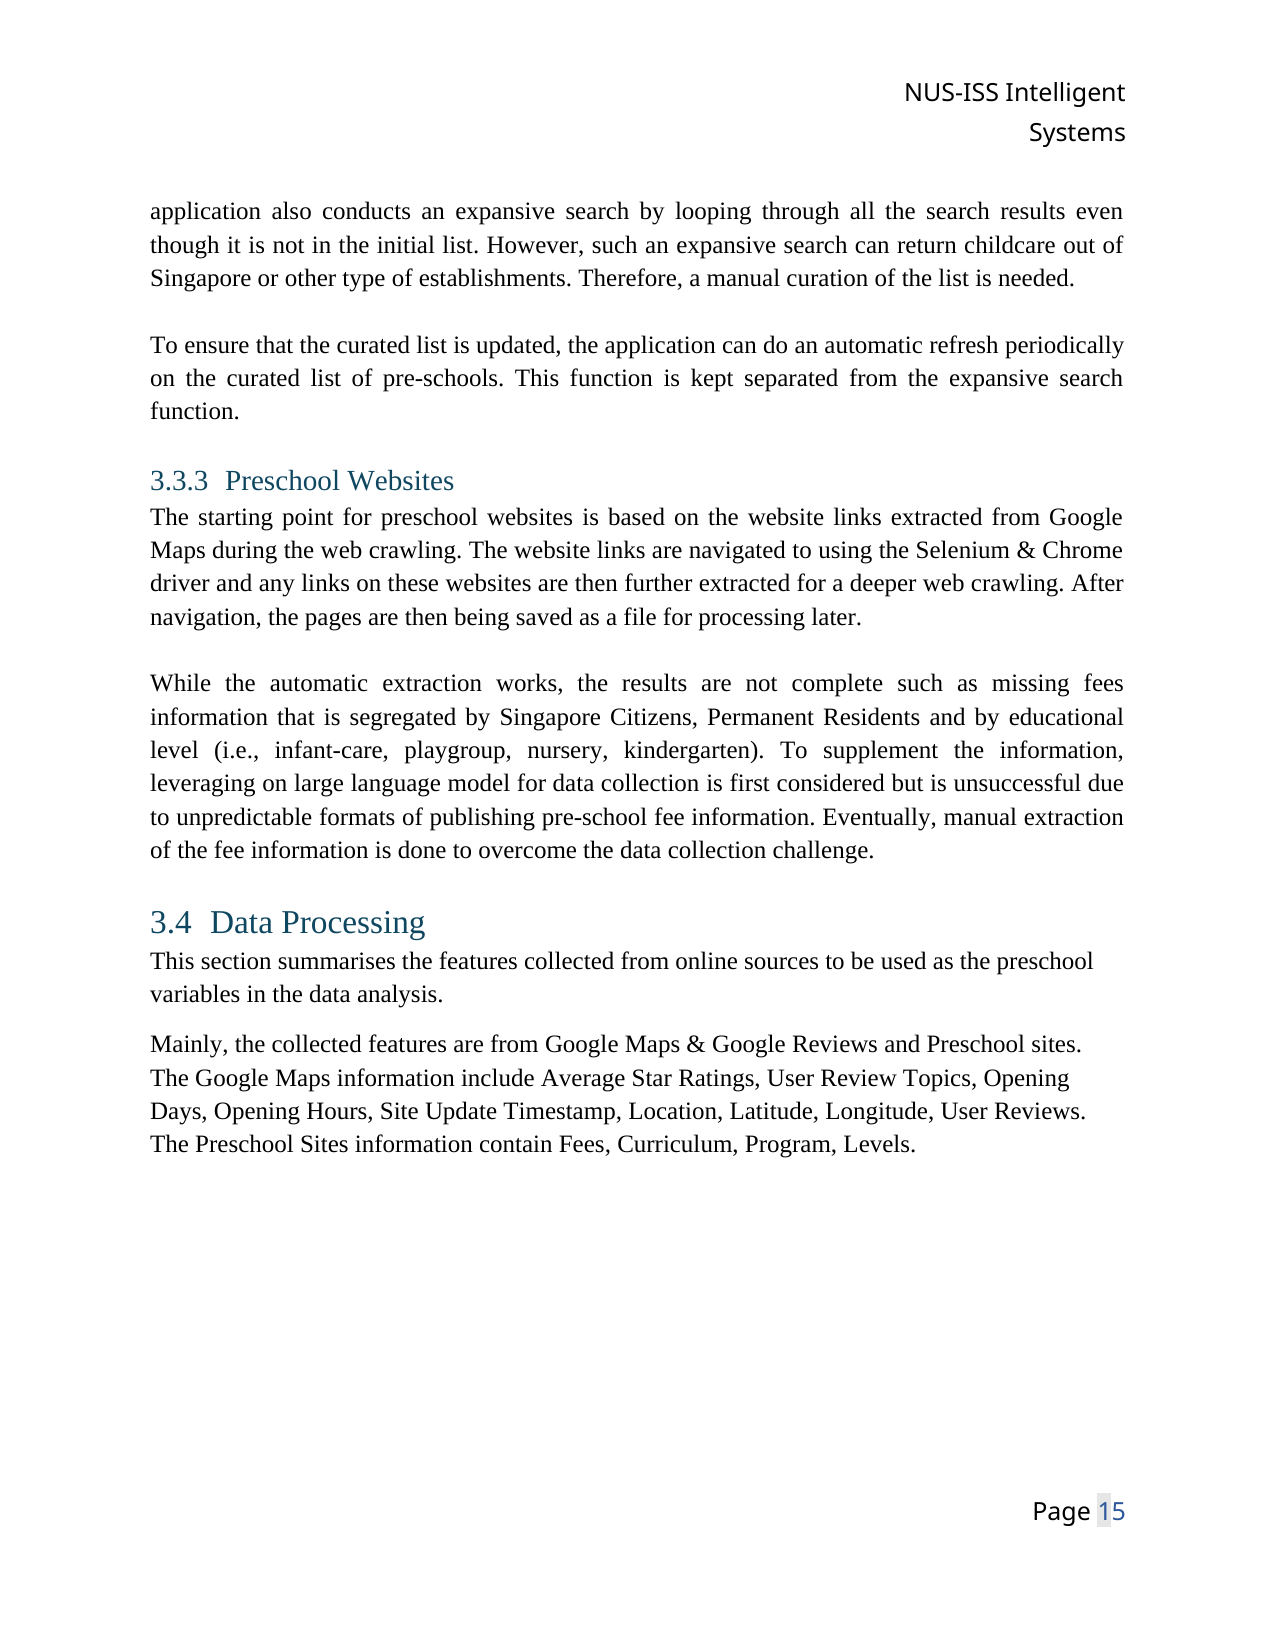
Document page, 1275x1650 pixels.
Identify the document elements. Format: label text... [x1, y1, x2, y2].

text The starting point for preschool websites is based on the website links extracted from Google Maps during the web crawling. The website links are navigated to using the Selenium & Chrome driver and any links on these websites are then further extracted for a deeper web crawling. After navigation, the pages are then being saved as a file for processing later. [150, 502, 1125, 631]
text Mainly, the collected features are from Google Maps & Google Reviews and Preschool sites. The Google Maps information include Average Star Ratings, User Review Topics, Opening Days, Opening Hours, Site Update Timestamp, Location, Latitude, Longitude, User Reviews. The Preschool Sites information contain Fees, Curriculum, Program, Levels. [150, 1029, 1125, 1158]
subtitle Data Processing [150, 902, 1125, 940]
text While the automatic extraction works, the results are not complete such as missing fees information that is segregated by Singapore Citizens, Permanent Residents and by educational level (i.e., infant-care, playgroup, nursery, kindergarten). To supplement the information, leveraging on large language model for data collection is first considered but is unsuccessful due to unpredictable formats of publishing pre-school fee information. Eventually, manual extraction of the fee information is done to overcome the data collection challenge. [150, 668, 1125, 864]
text This section summarises the features collected from online sources to be used as the preschool variables in the data analysis. [150, 946, 1125, 1008]
subtitle Preschool Websites [150, 463, 1125, 497]
text To ensure that the curated list is updated, the application can do an automatic refresh periodically on the curated list of pre-schools. This function is kept separated from the expansive search function. [150, 330, 1125, 425]
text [150, 196, 1125, 292]
